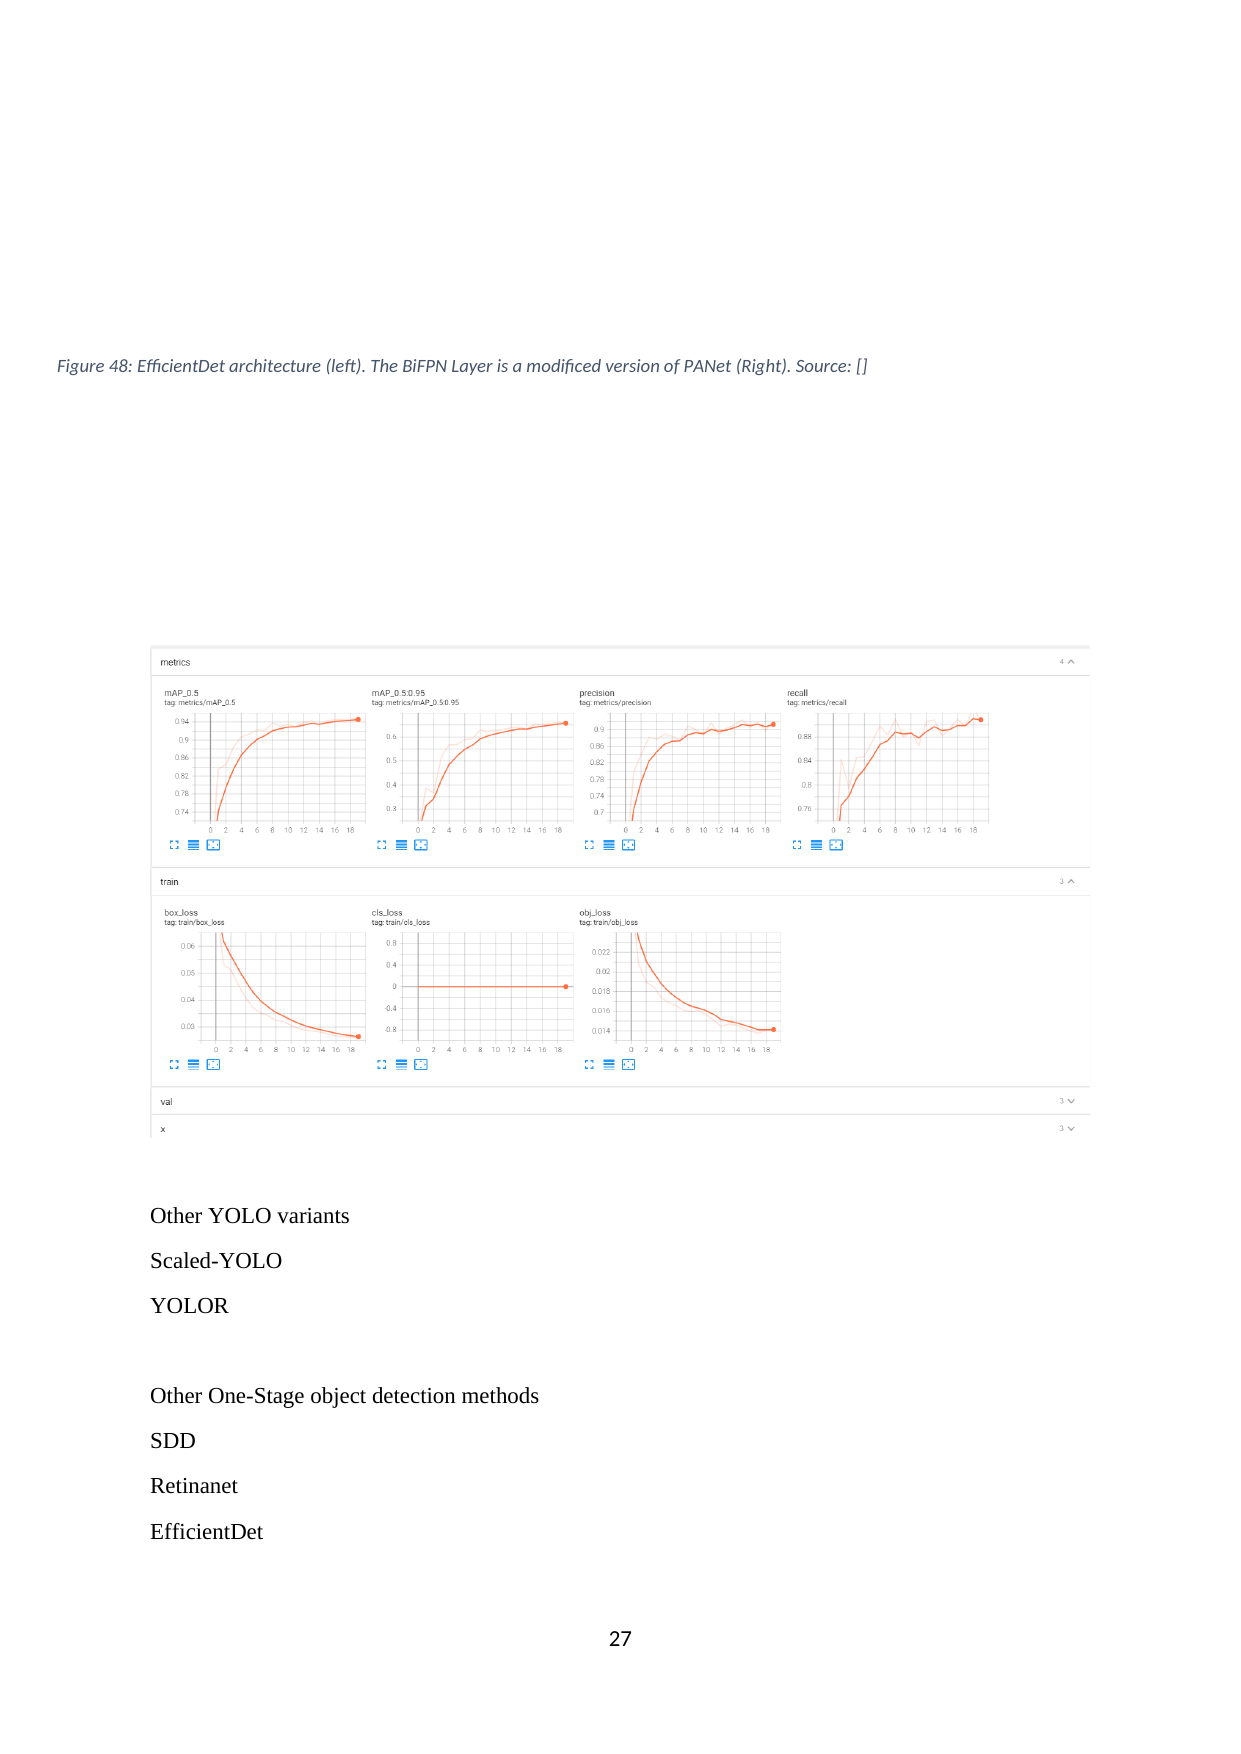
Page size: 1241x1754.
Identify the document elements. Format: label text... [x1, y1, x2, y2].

text Other One-Stage object detection methods [150, 1382, 1090, 1409]
text SDD [150, 1427, 1090, 1454]
text YOLOR [150, 1292, 1090, 1318]
text Other YOLO variants [150, 1202, 1090, 1228]
text Scaled-YOLO [150, 1247, 1090, 1273]
picture [150, 645, 1091, 1138]
text Retinanet [150, 1473, 1090, 1499]
text EfficientDet [150, 1518, 1090, 1544]
